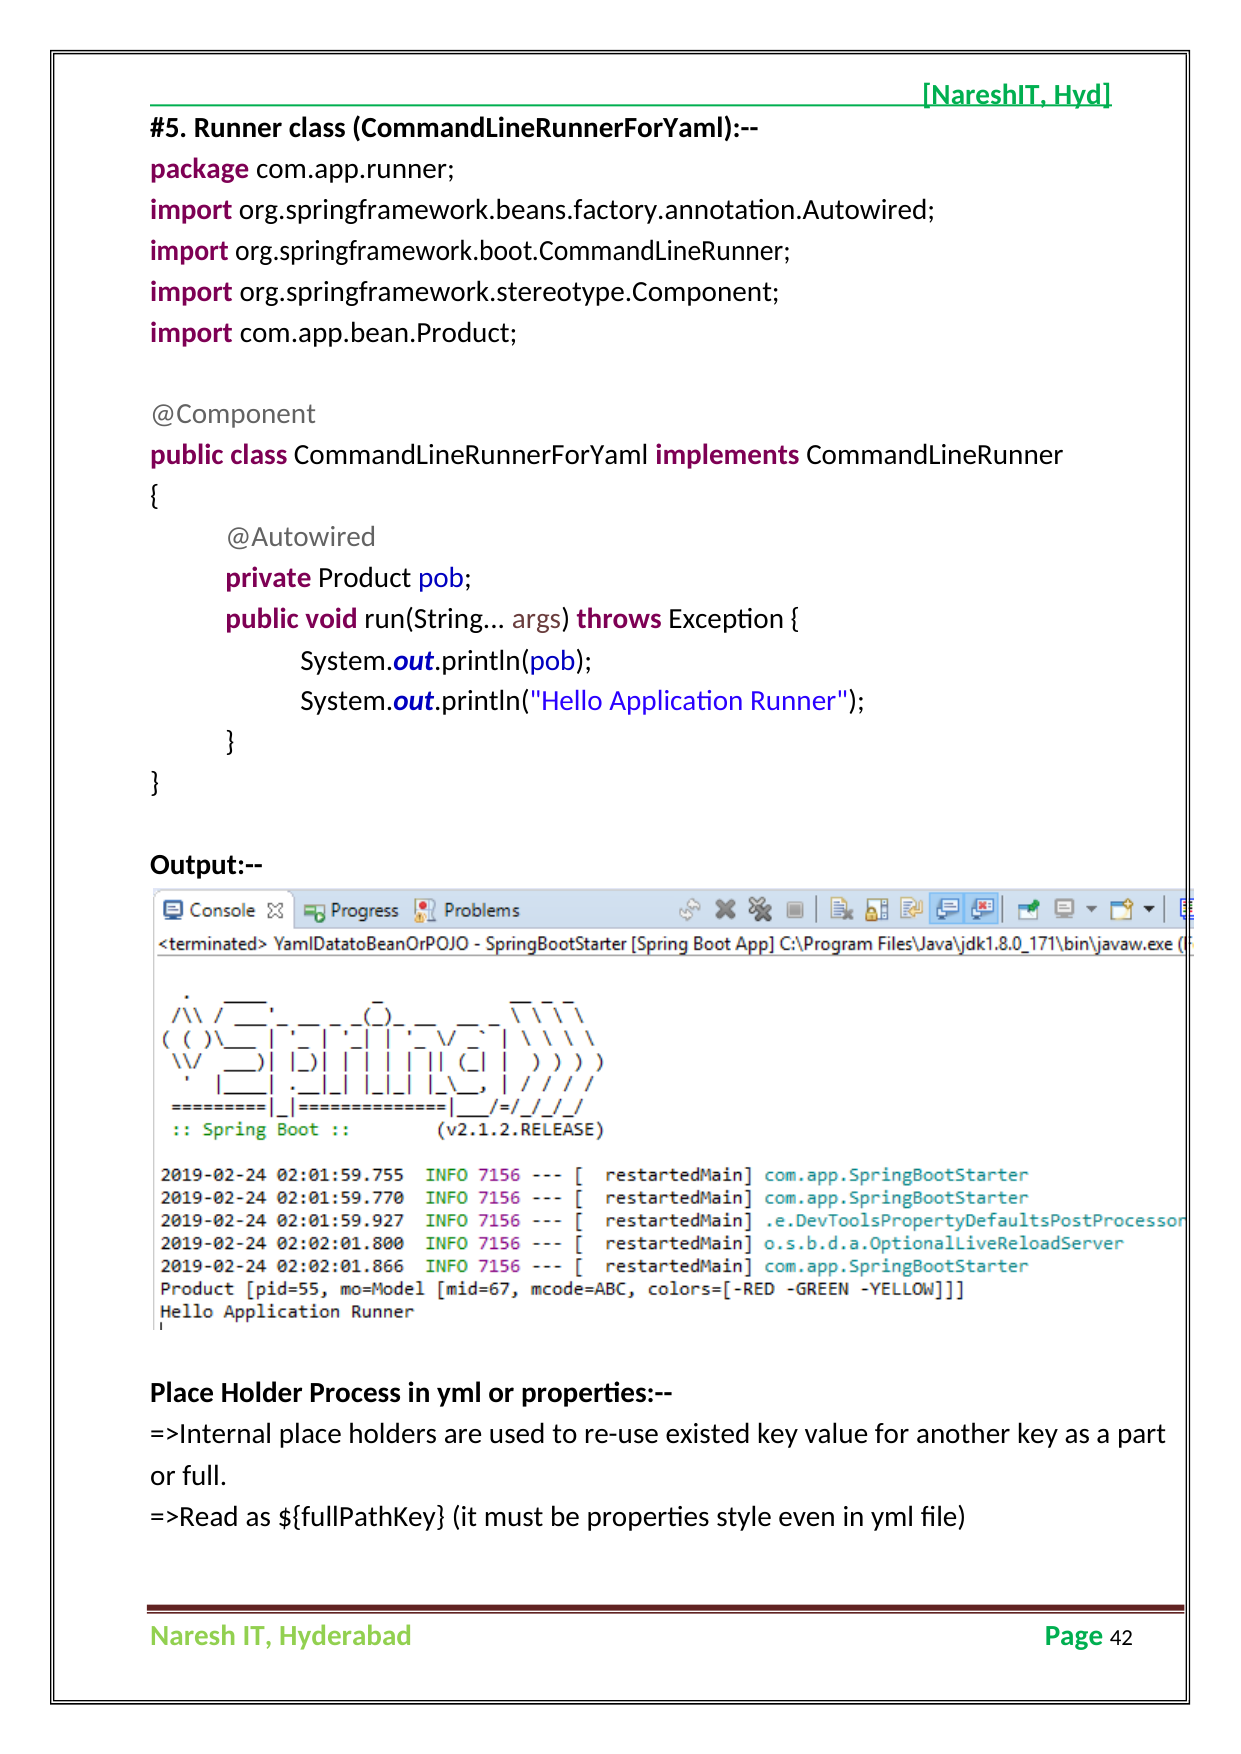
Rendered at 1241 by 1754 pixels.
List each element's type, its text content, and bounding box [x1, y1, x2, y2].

picture [153, 888, 1185, 1330]
text public void run(String... args) throws Exception { System.out.println(pob); System.out.println("Hello Application Runner"); [225, 601, 888, 718]
text @Component [150, 395, 1213, 431]
text import org.springframework.beans.factory.annotation.Autowired; [150, 191, 1213, 226]
text #5. Runner class (CommandLineRunnerForYaml):-- package com.app.runner; [150, 109, 762, 185]
text { [150, 477, 1213, 513]
subtitle Output:-- [150, 846, 1213, 882]
text } [225, 723, 1213, 759]
text } [150, 764, 1213, 800]
text import org.springframework.boot.CommandLineRunner; import org.springframework.stereotype.Component; import com.app.bean.Product; [150, 232, 806, 349]
text public class CommandLineRunnerForYaml implements CommandLineRunner [150, 436, 1213, 472]
text =>Internal place holders are used to re-use existed key value for another key as a part or full. [150, 1416, 1180, 1492]
text @Autowired [225, 518, 1213, 554]
text =>Read as ${fullPathKey} (it must be properties style even in yml file) [150, 1498, 1213, 1533]
text private Product pob; [225, 559, 1213, 595]
text Place Holder Process in yml or properties:-- [150, 1374, 1213, 1410]
